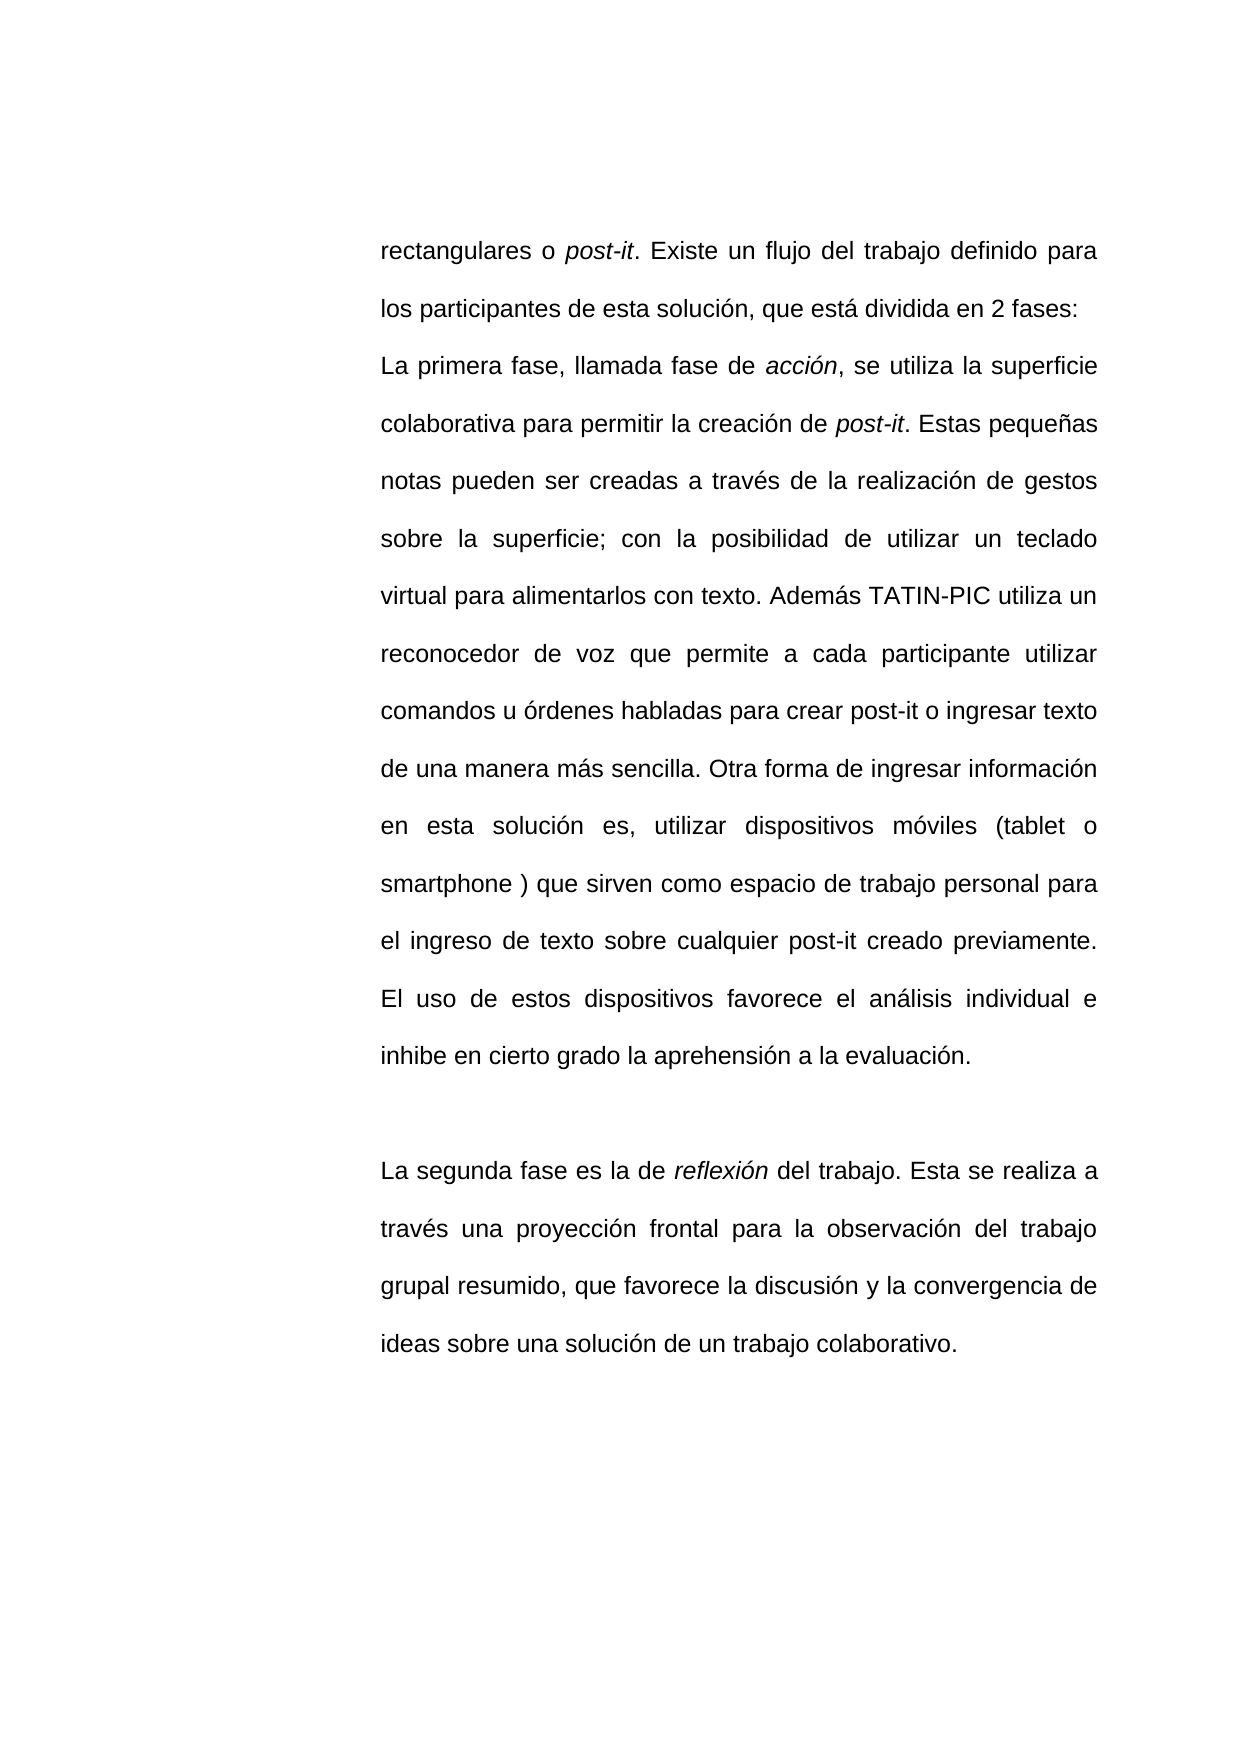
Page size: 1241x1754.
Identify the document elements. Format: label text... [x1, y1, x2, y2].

list La segunda fase es la de reflexión del trabajo. Esta se realiza a través una proyección frontal para la observación del trabajo grupal resumido, que favorece la discusión y la convergencia de ideas sobre una solución de un trabajo colaborativo. [380, 1156, 1098, 1357]
list La primera fase, llamada fase de acción, se utiliza la superficie colaborativa para permitir la creación de post-it. Estas pequeñas notas pueden ser creadas a través de la realización de gestos sobre la superficie; con la posibilidad de utilizar un teclado virtual para alimentarlos con texto. Además TATIN-PIC utiliza un reconocedor de voz que permite a cada participante utilizar comandos u órdenes habladas para crear post-it o ingresar texto de una manera más sencilla. Otra forma de ingresar información en esta solución es, utilizar dispositivos móviles (tablet o smartphone ) que sirven como espacio de trabajo personal para el ingreso de texto sobre cualquier post-it creado previamente. El uso de estos dispositivos favorece el análisis individual e inhibe en cierto grado la aprehensión a la evaluación. [380, 351, 1098, 1070]
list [380, 236, 1098, 322]
